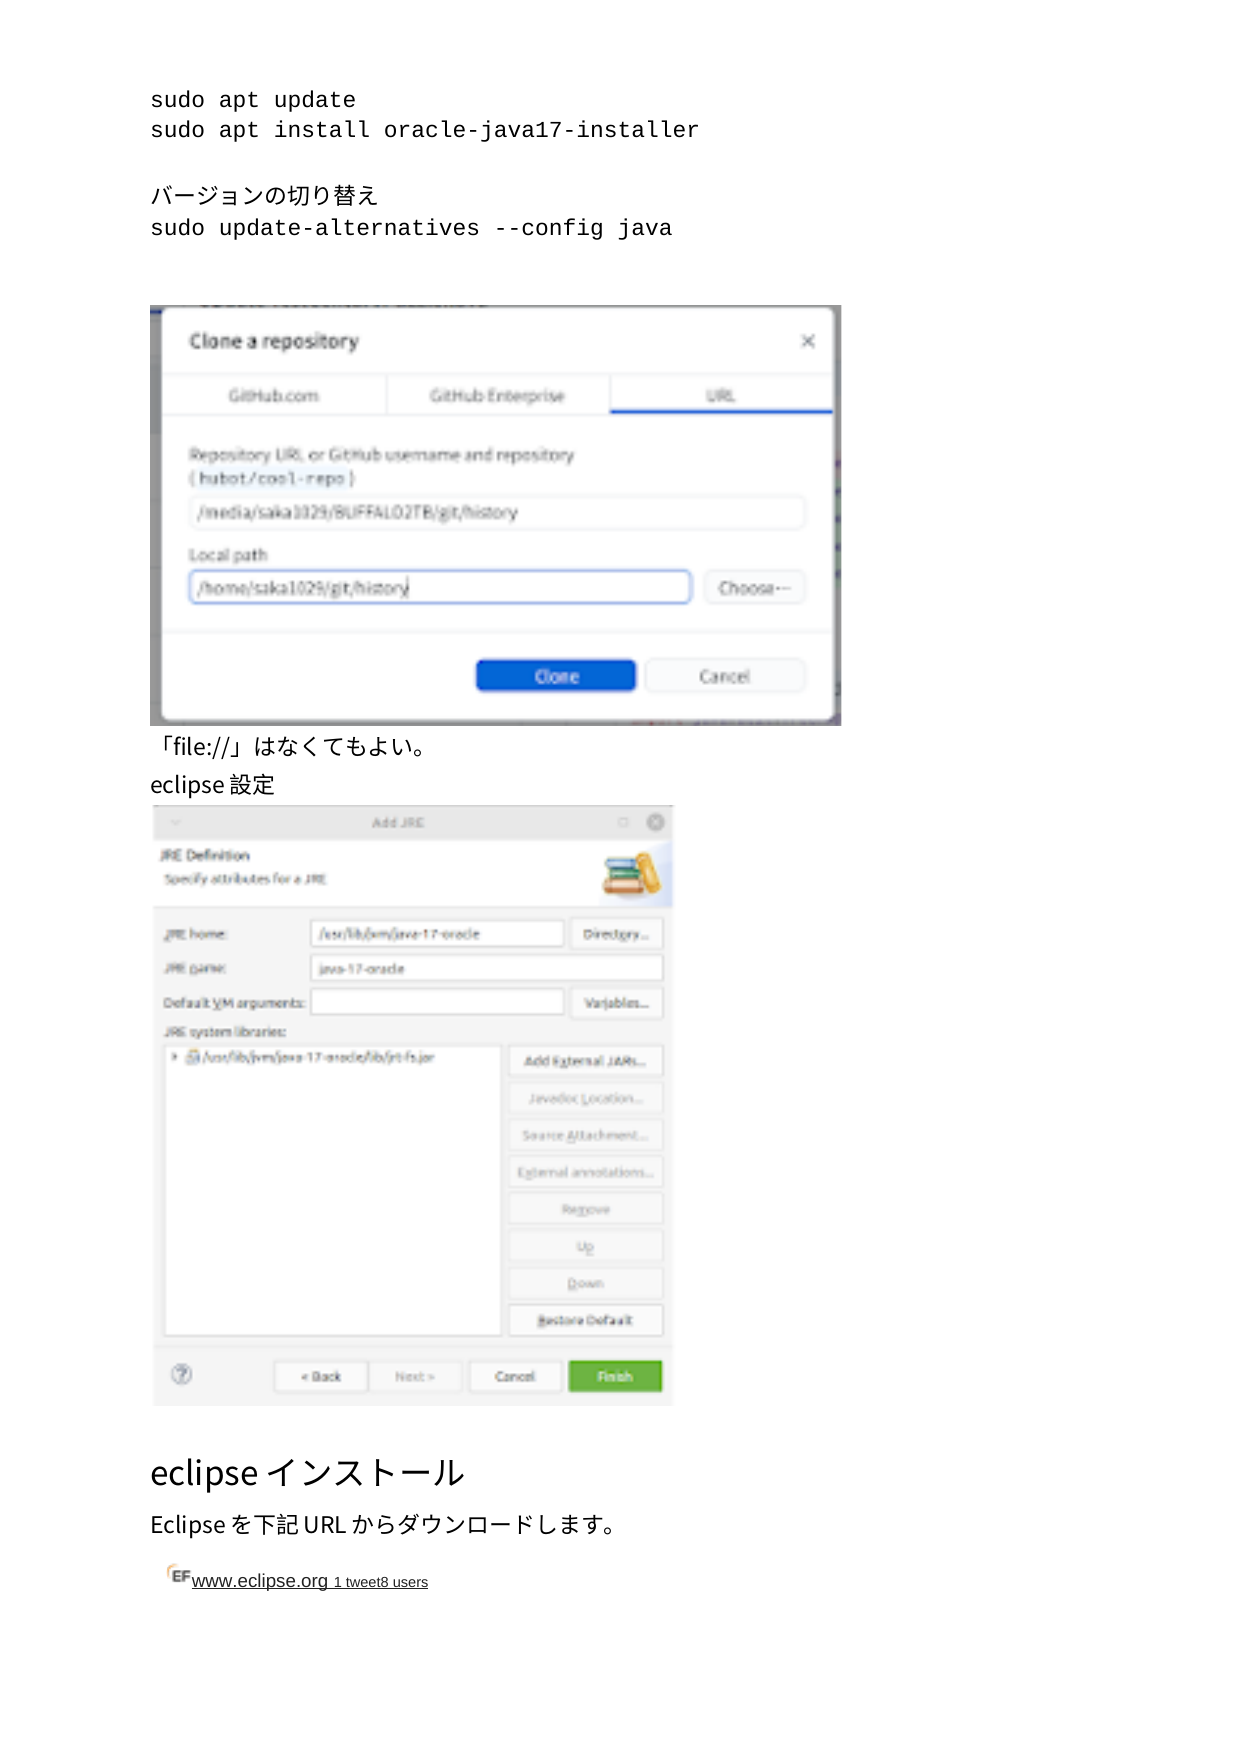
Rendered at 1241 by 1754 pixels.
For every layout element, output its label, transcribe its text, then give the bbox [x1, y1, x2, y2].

text eclipse設定 [150, 767, 1152, 800]
text sudo apt update [150, 88, 1152, 114]
text バージョンの切り替え [150, 178, 1152, 211]
picture [150, 805, 679, 1406]
picture [150, 305, 842, 726]
list Eclipseを下記URLからダウンロードします。 [150, 1507, 1152, 1541]
picture [166, 1562, 192, 1587]
text 「file://」はなくてもよい。 [150, 729, 1152, 762]
text sudo apt install oracle-java17-installer [150, 118, 1152, 144]
text www.eclipse.org 1 tweet8 users [167, 1562, 1116, 1591]
text sudo update-alternatives --config java [150, 216, 1152, 242]
subtitle eclipseインストール [150, 1447, 1152, 1495]
